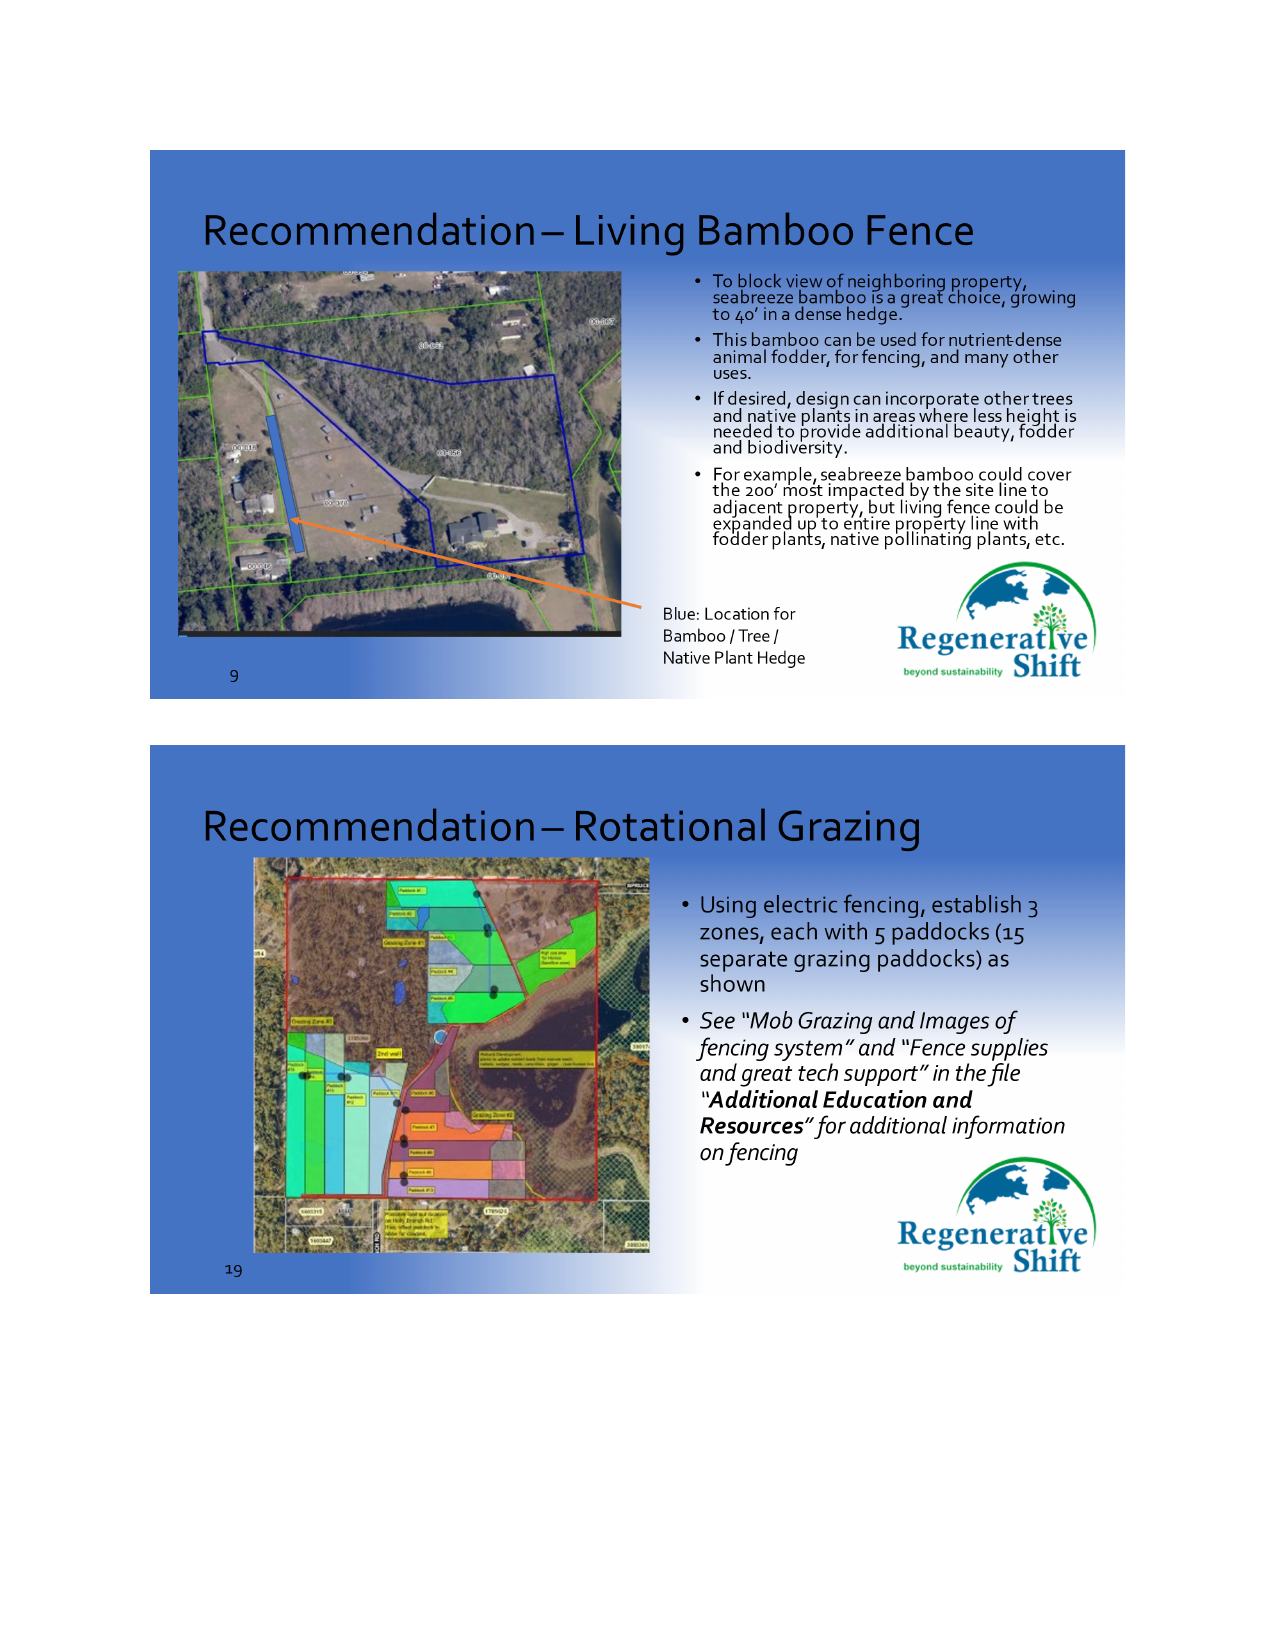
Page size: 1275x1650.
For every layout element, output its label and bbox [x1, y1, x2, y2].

picture [150, 745, 1125, 1294]
picture [150, 150, 1125, 699]
